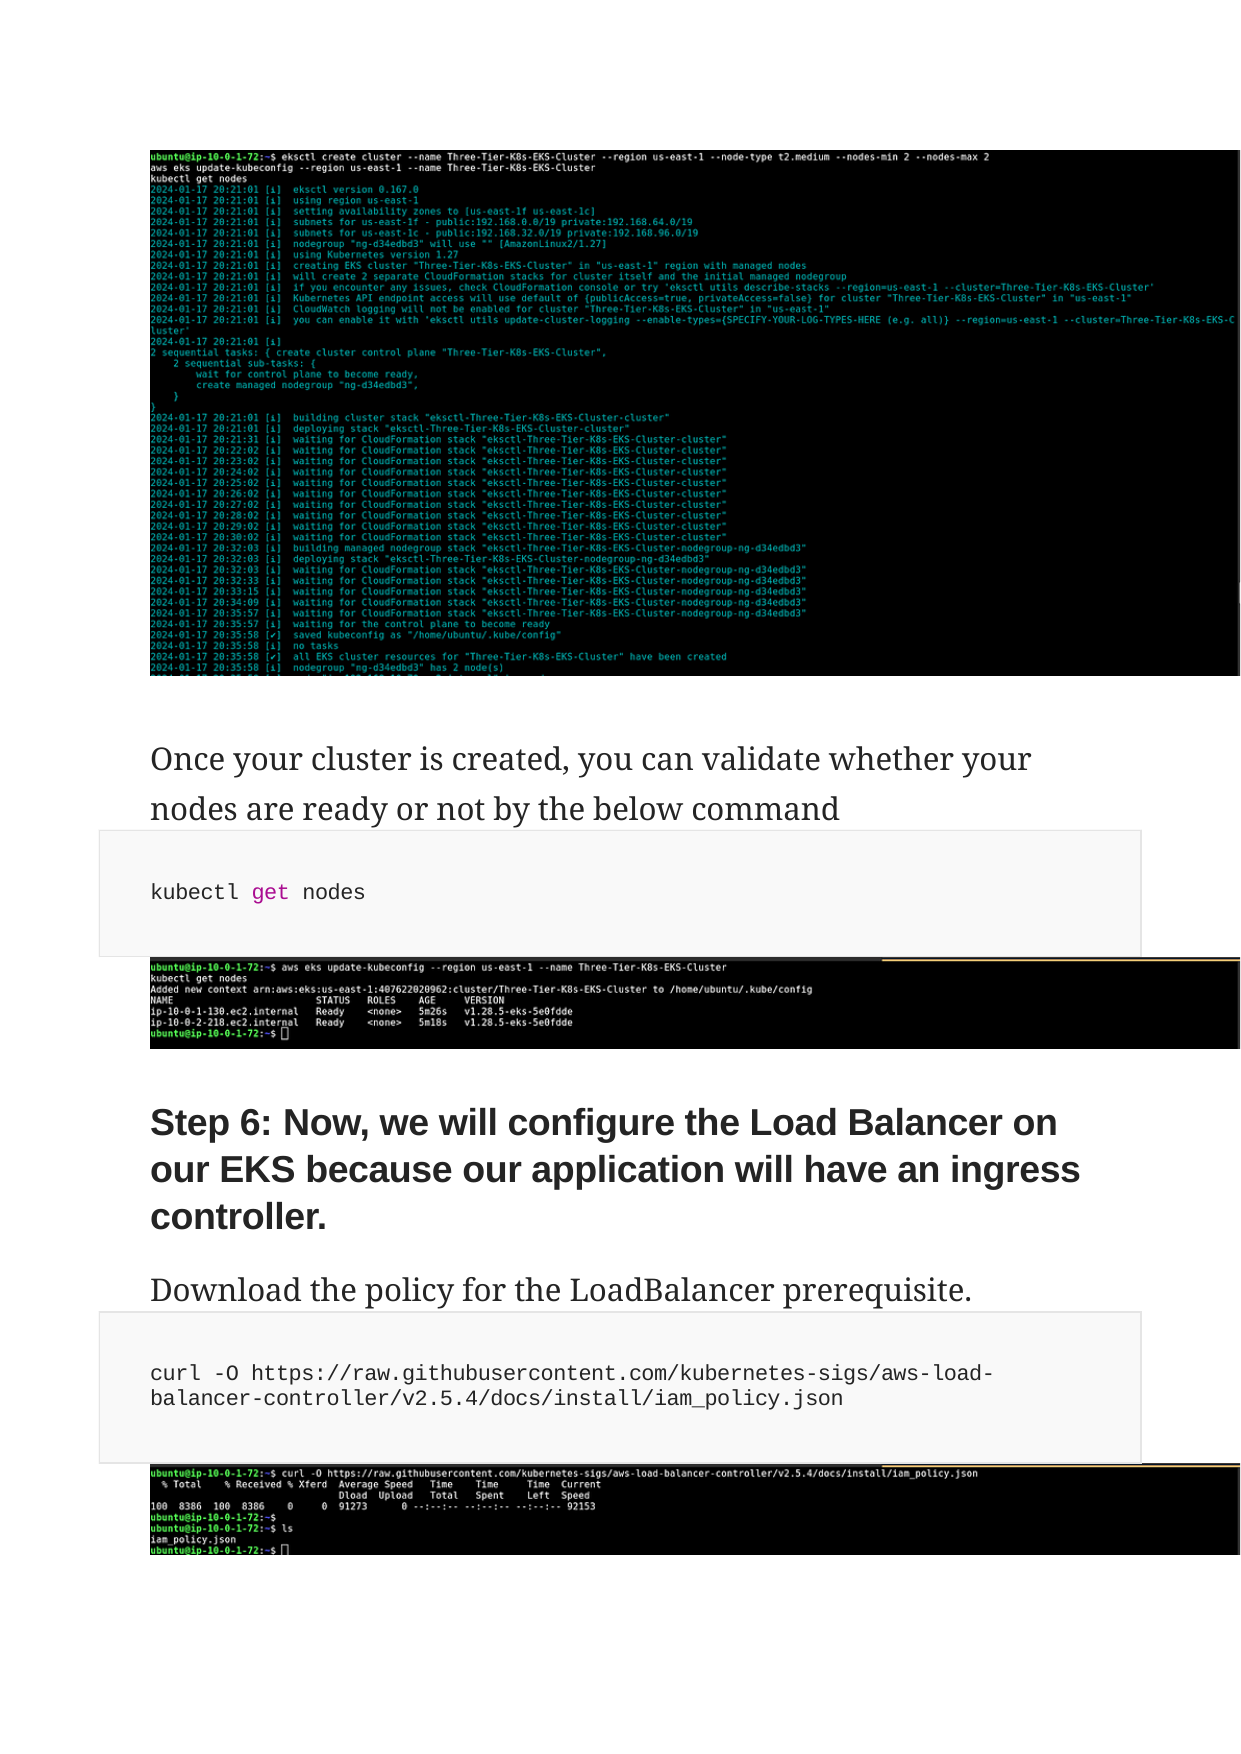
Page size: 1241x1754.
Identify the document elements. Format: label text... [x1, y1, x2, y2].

text Step 6: Now, we will configure the Load Balancer on our EKS because our application will have an ingress controller. [150, 1097, 1090, 1237]
picture [150, 150, 1241, 676]
picture [150, 957, 1241, 1049]
text Once your cluster is created, you can validate whether your nodes are ready or not by the below command [150, 729, 1090, 829]
text kubectl get nodes [100, 831, 1140, 956]
text curl -O https://raw.githubusercontent.com/kubernetes-sigs/aws-load-balancer-controller/v2.5.4/docs/install/iam_policy.json [100, 1313, 1140, 1462]
picture [150, 1463, 1241, 1555]
text Download the policy for the LoadBalancer prerequisite. [150, 1261, 1090, 1311]
